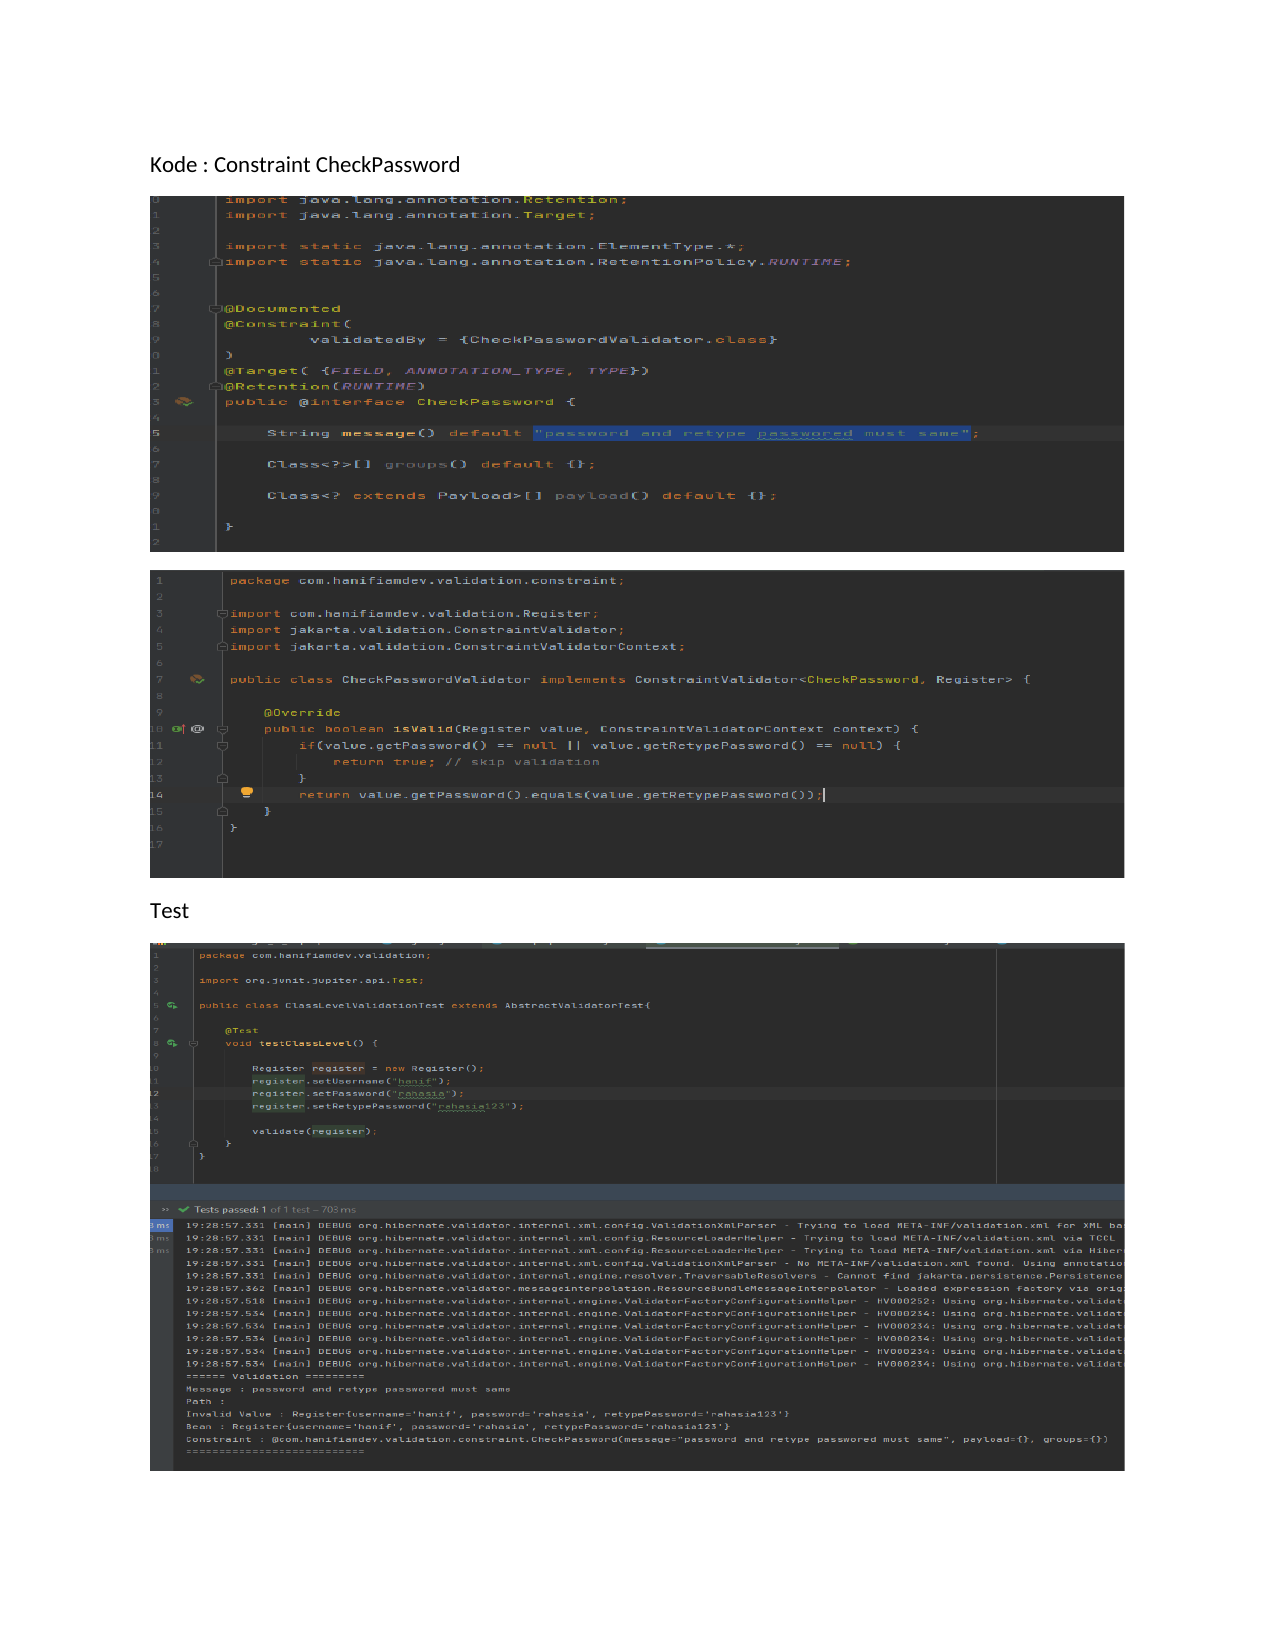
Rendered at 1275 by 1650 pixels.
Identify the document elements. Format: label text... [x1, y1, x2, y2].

picture [150, 196, 1125, 552]
picture [150, 943, 1125, 1471]
picture [150, 570, 1125, 878]
text Test [150, 897, 1125, 924]
text Kode : Constraint CheckPassword [150, 150, 1125, 178]
